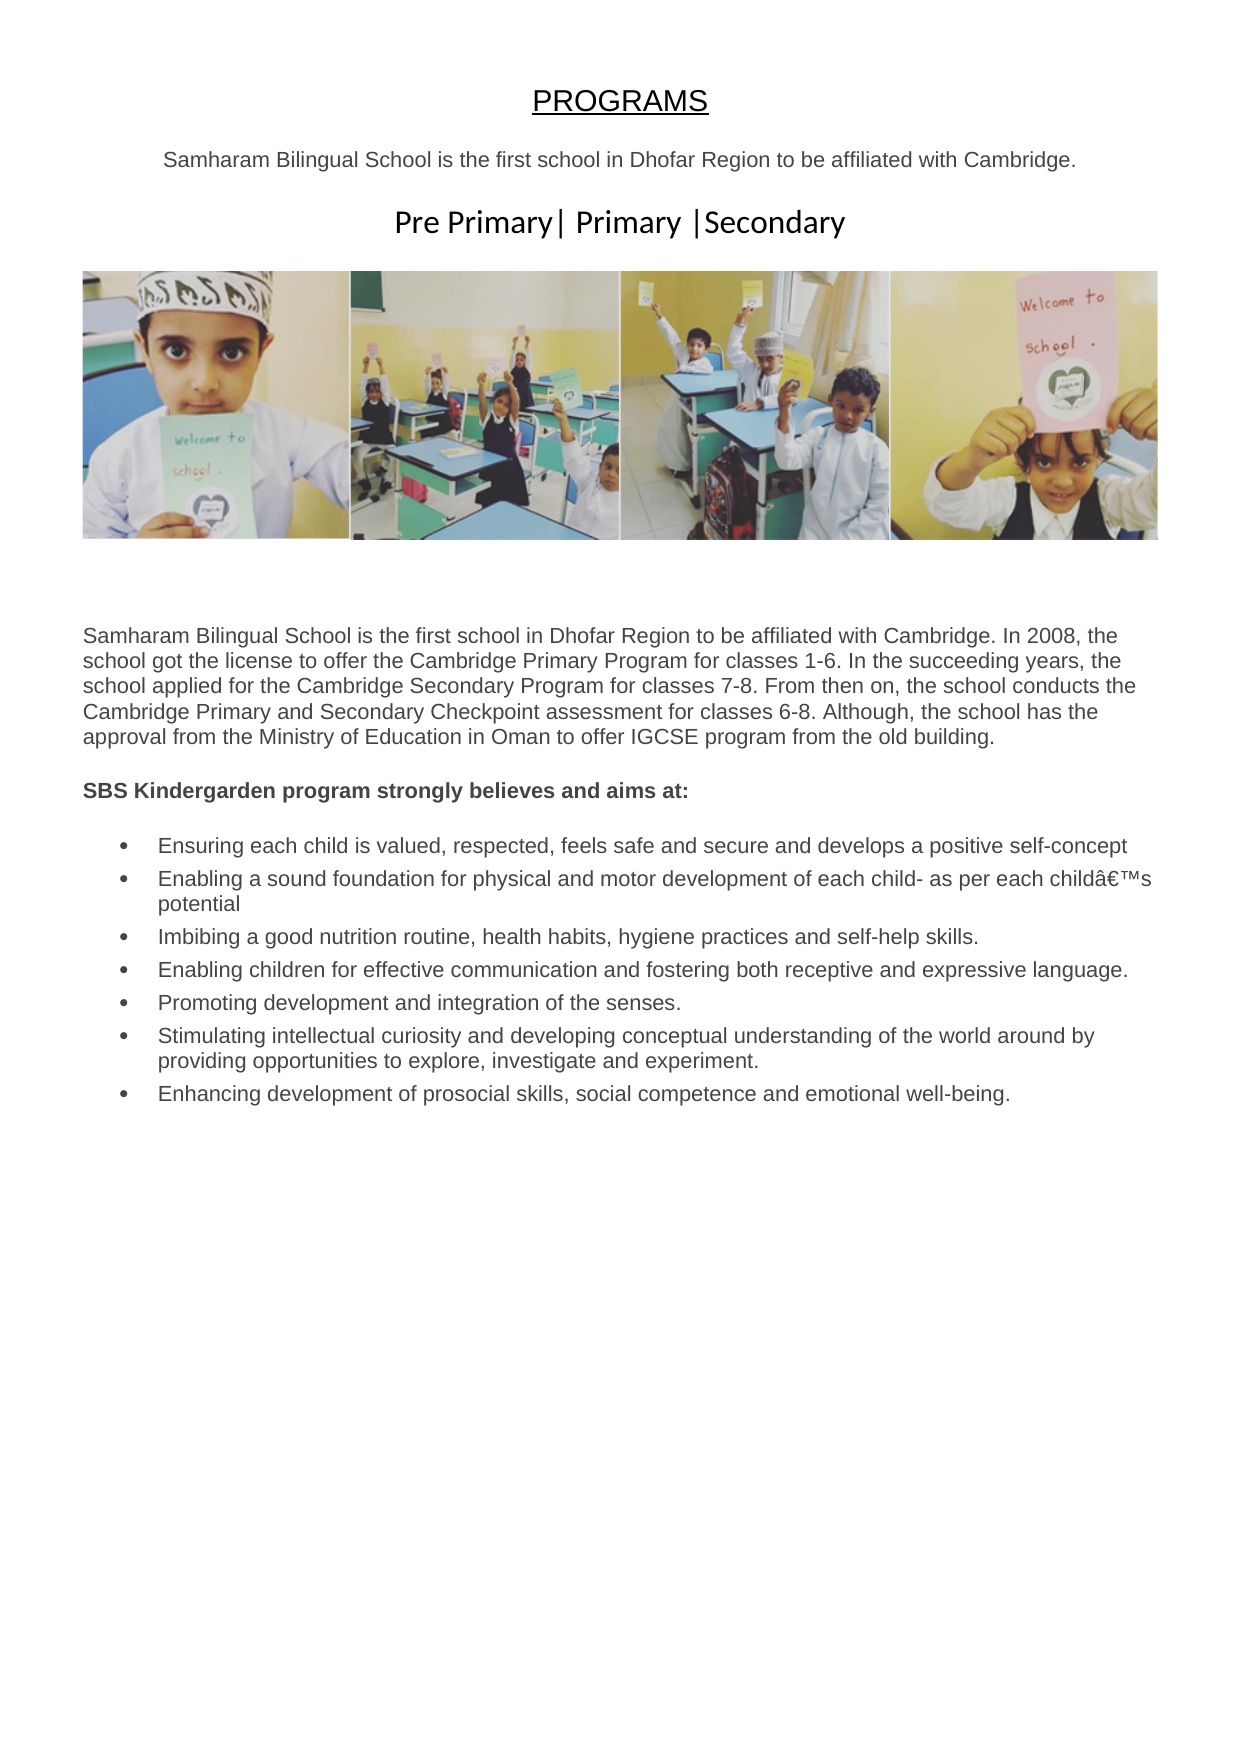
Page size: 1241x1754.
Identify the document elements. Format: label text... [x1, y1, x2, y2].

picture [82, 271, 1158, 540]
text Samharam Bilingual School is the first school in Dhofar Region to be affiliated with Cambridge. In 2008, the school got the license to offer the Cambridge Primary Program for classes 1-6. In the succeeding years, the school applied for the Cambridge Secondary Program for classes 7-8. From then on, the school conducts the Cambridge Primary and Secondary Checkpoint assessment for classes 6-8. Although, the school has the approval from the Ministry of Education in Oman to offer IGCSE program from the old building. [83, 623, 1157, 749]
list Enabling children for effective communication and fostering both receptive and expressive language. [120, 957, 1157, 982]
list Enabling a sound foundation for physical and motor development of each child- as per each childâ€™s potential [120, 866, 1157, 916]
text Pre Primary| Primary |Secondary [83, 201, 1157, 242]
list Promoting development and integration of the senses. [120, 990, 1157, 1015]
list Imbibing a good nutrition routine, health habits, hygiene practices and self-help skills. [120, 924, 1157, 949]
subtitle PROGRAMS [83, 83, 1157, 117]
list Stimulating intellectual curiosity and developing conceptual understanding of the world around by providing opportunities to explore, investigate and experiment. [120, 1023, 1157, 1073]
text Samharam Bilingual School is the first school in Dhofar Region to be affiliated with Cambridge. [83, 147, 1157, 172]
list Enhancing development of prosocial skills, social competence and emotional well-being. [120, 1081, 1157, 1106]
text SBS Kindergarden program strongly believes and aims at: [83, 778, 1157, 803]
list Ensuring each child is valued, respected, feels safe and secure and develops a positive self-concept [120, 832, 1157, 858]
